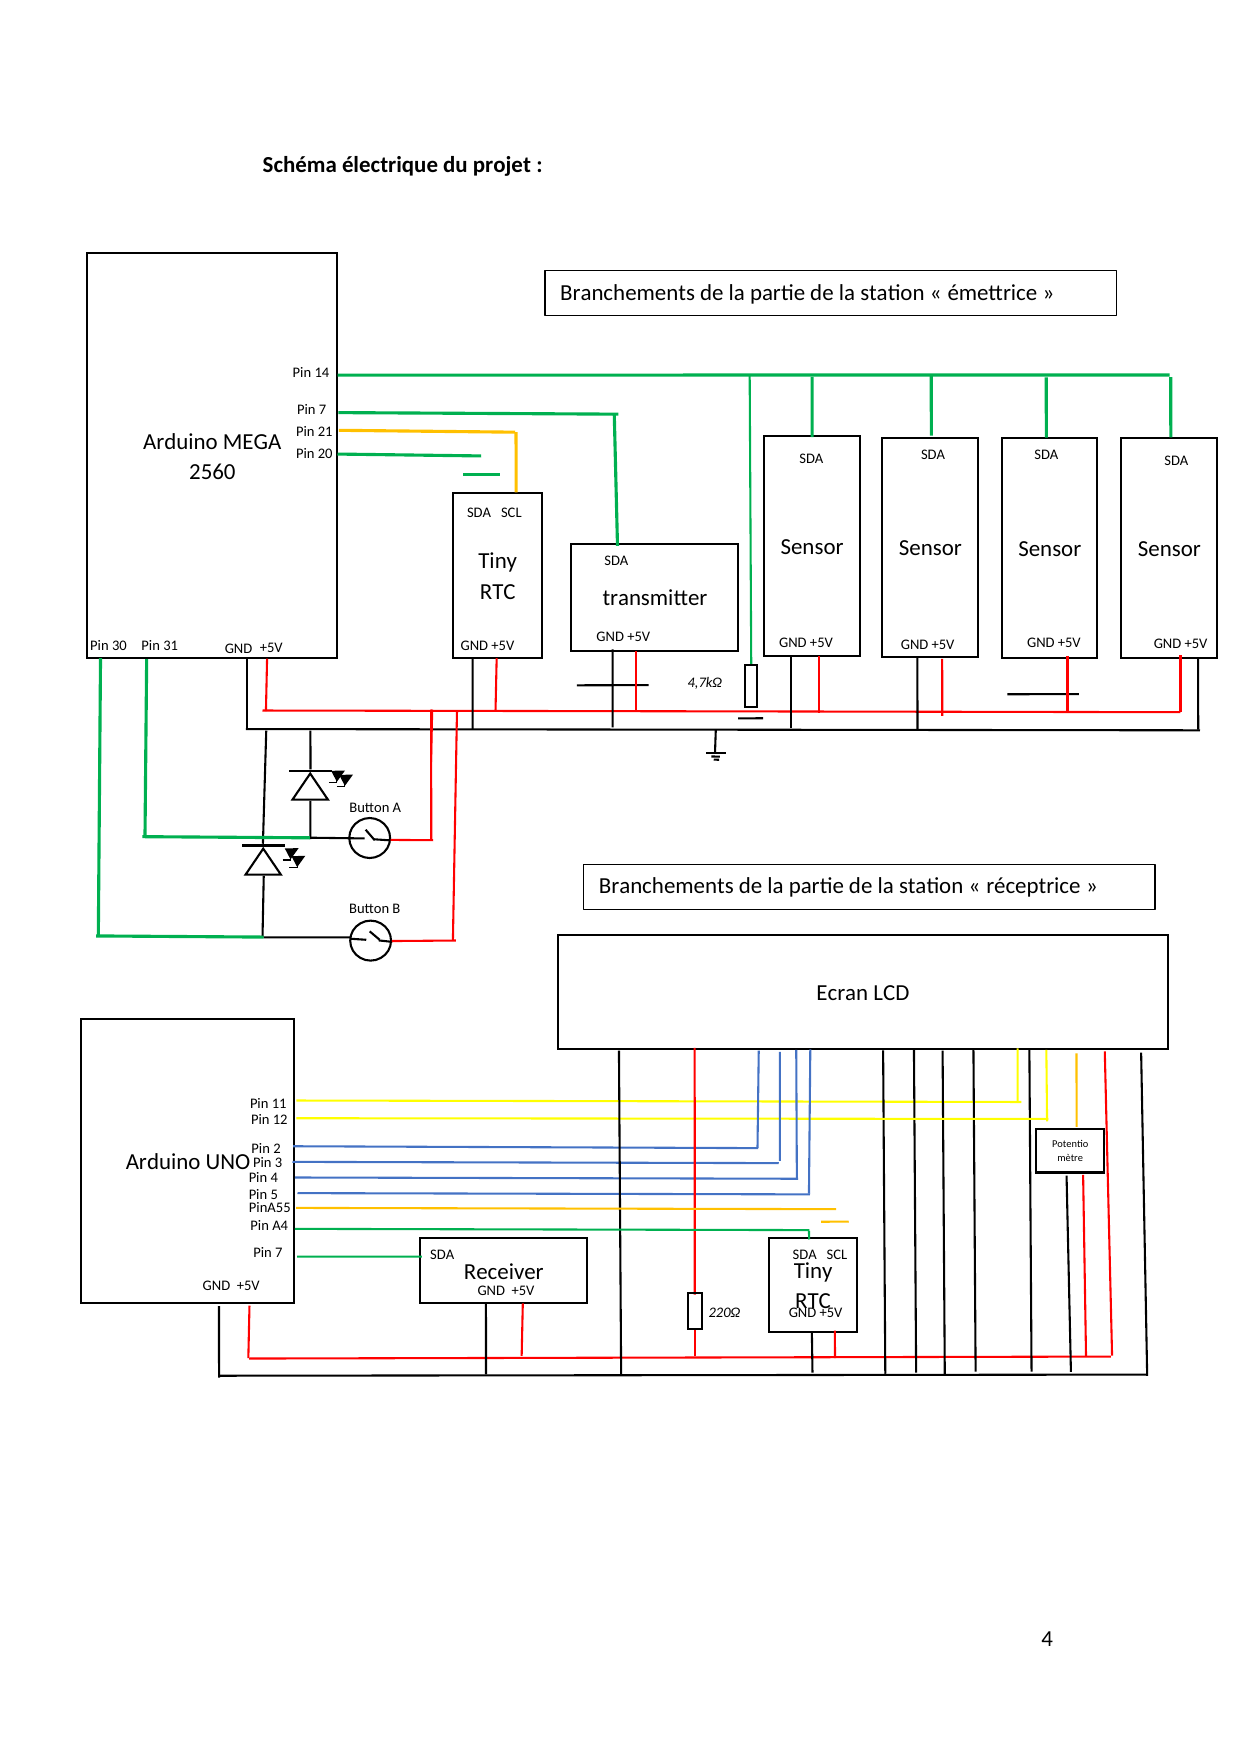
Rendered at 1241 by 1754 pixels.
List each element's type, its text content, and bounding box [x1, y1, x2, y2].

list Schéma électrique du projet : [262, 150, 1053, 178]
